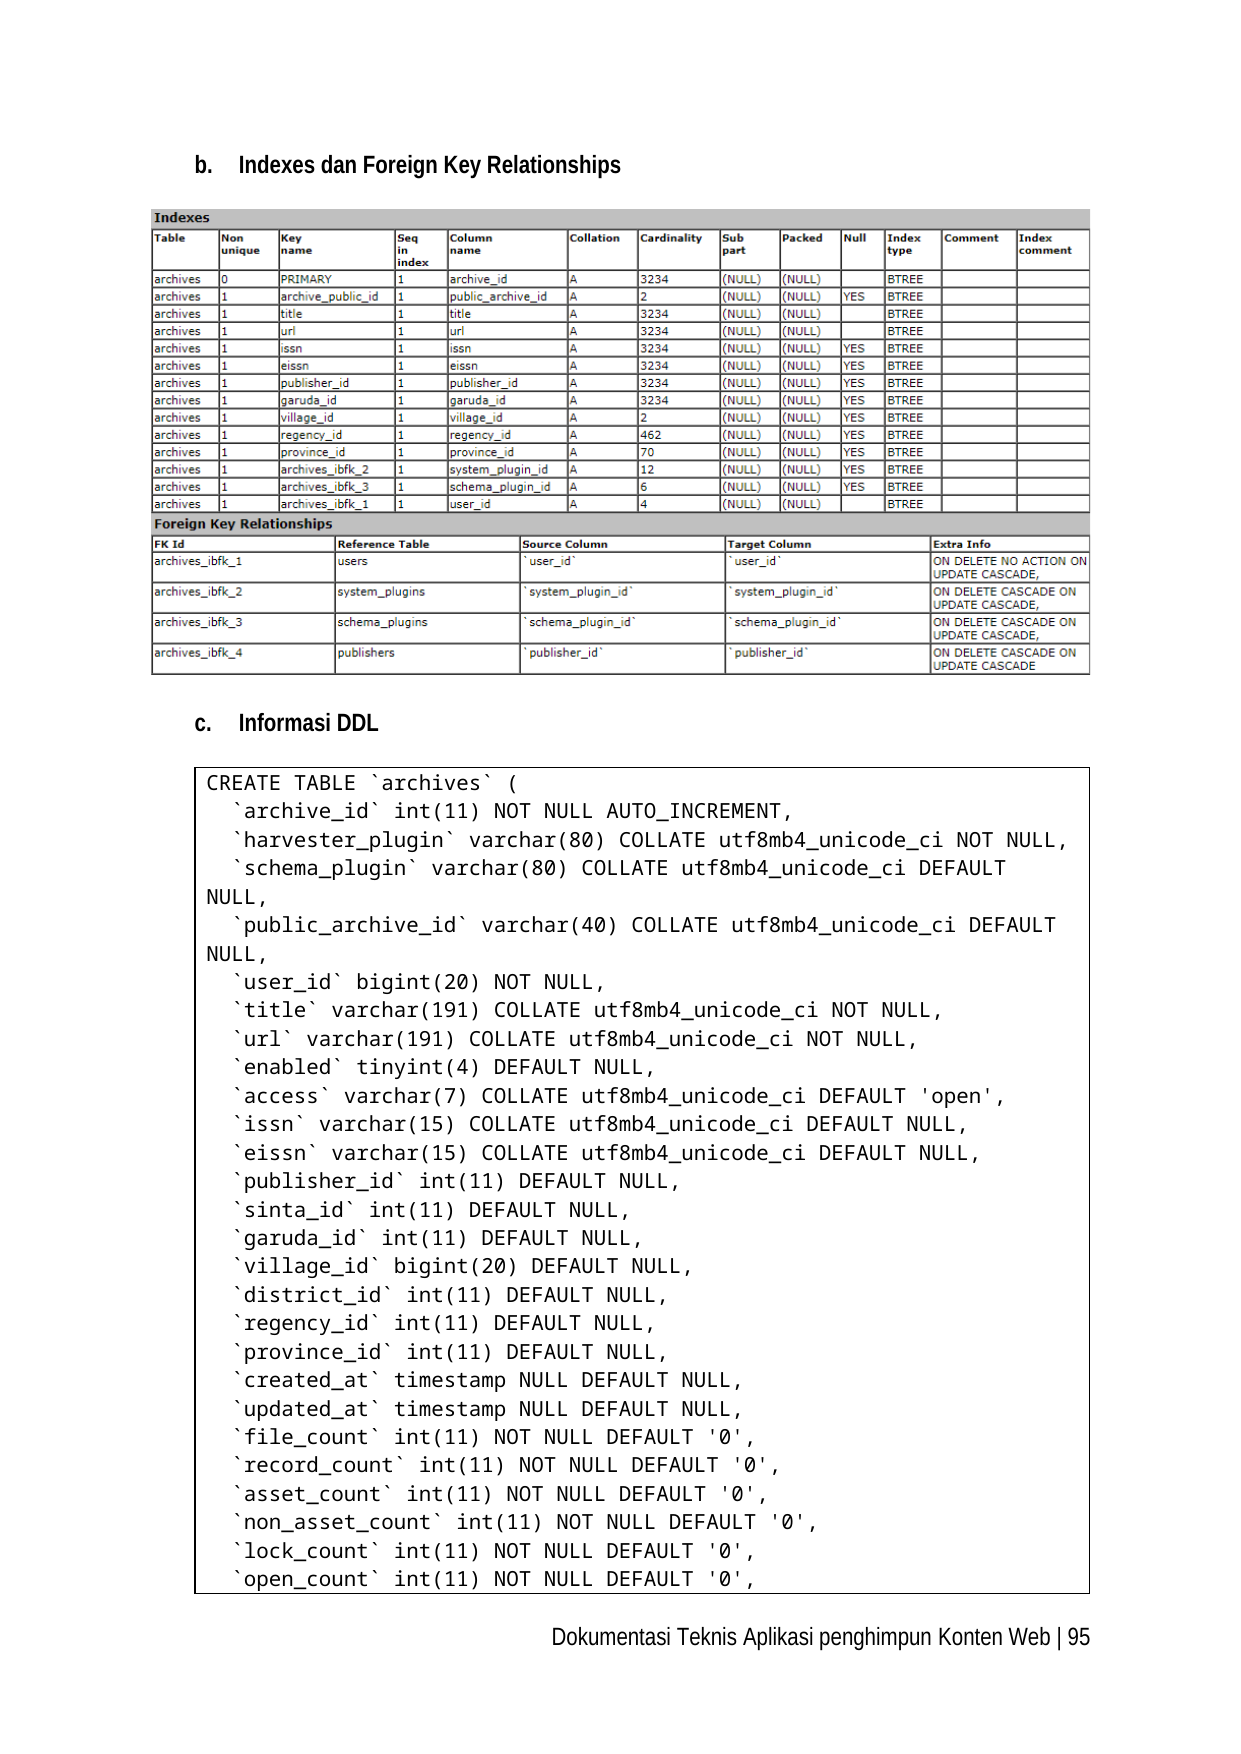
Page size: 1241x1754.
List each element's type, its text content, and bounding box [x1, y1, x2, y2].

list Indexes dan Foreign Key Relationships [194, 150, 1090, 179]
list Informasi DDL [194, 707, 1090, 736]
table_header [196, 768, 1089, 1593]
picture [150, 209, 1091, 677]
